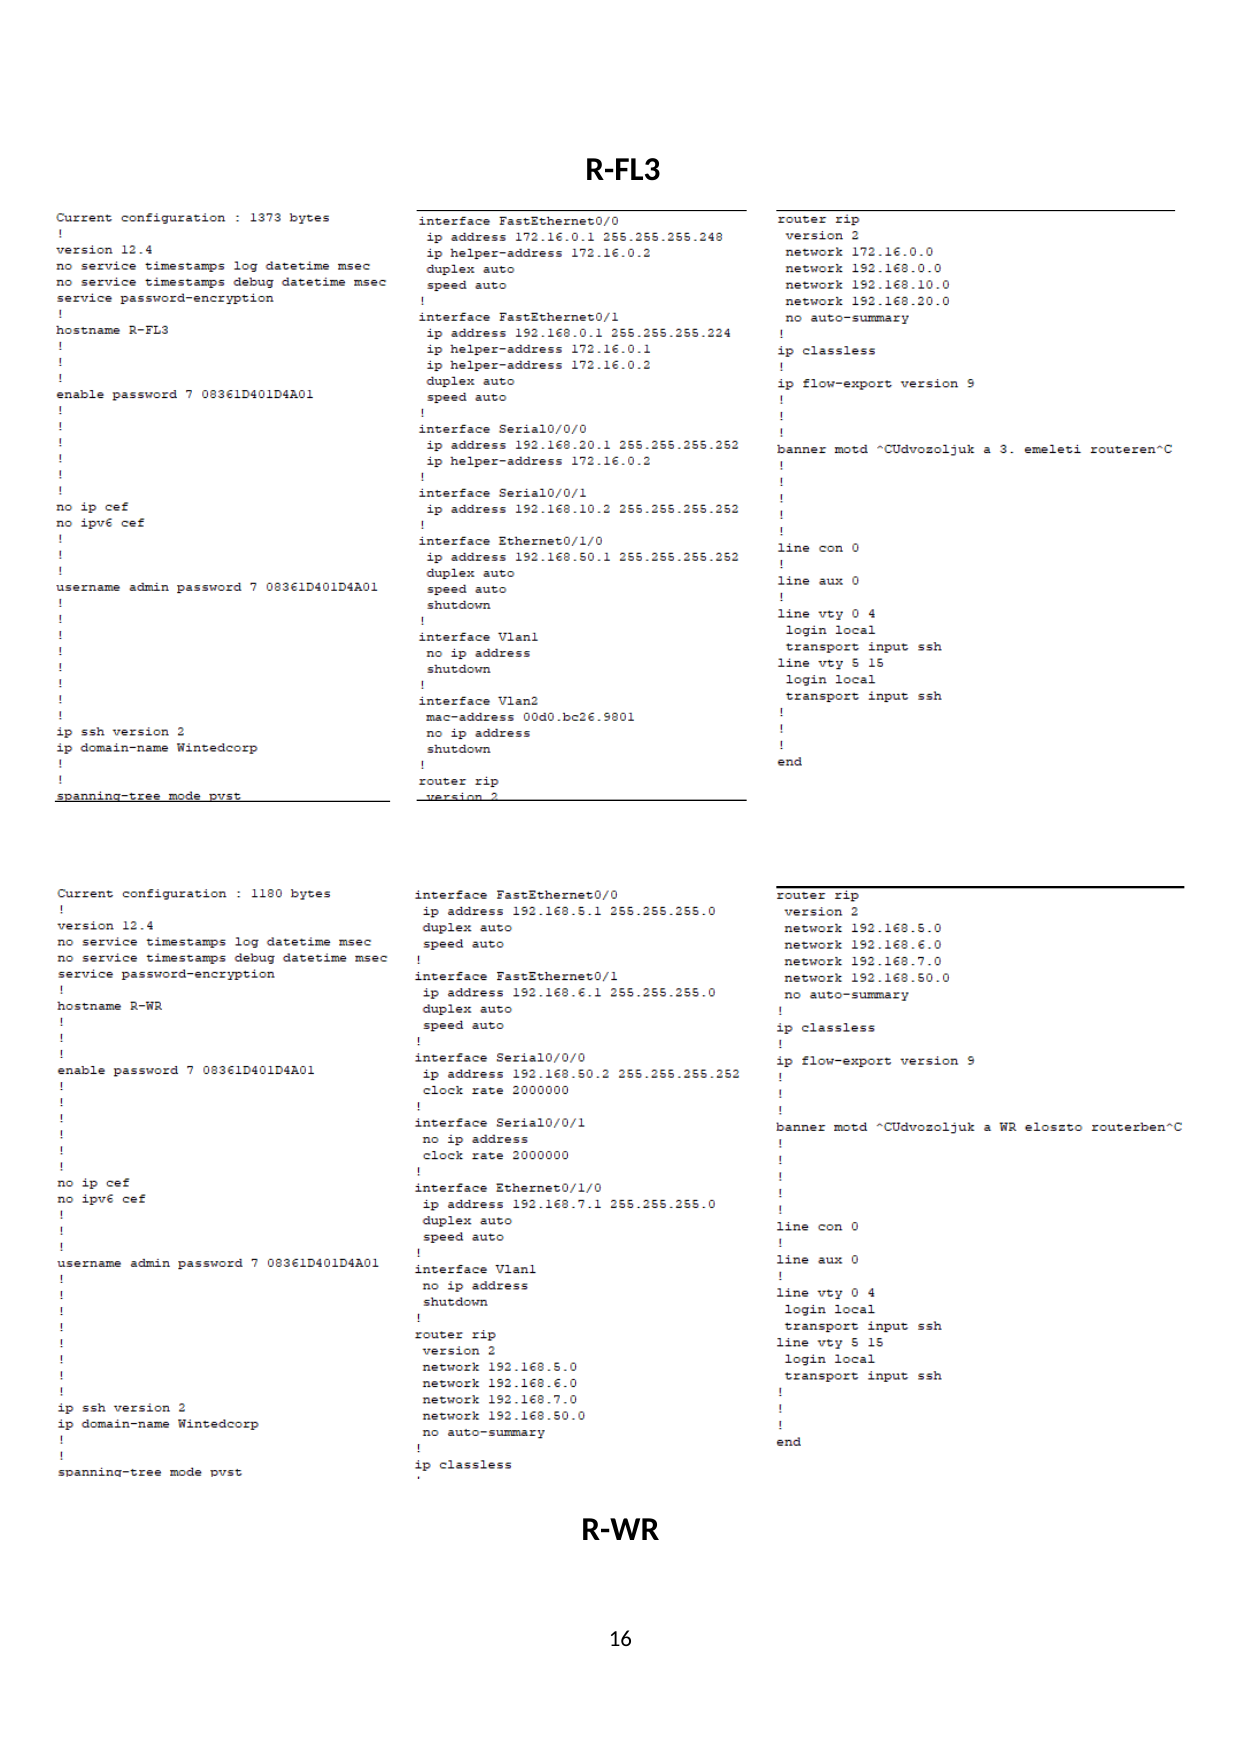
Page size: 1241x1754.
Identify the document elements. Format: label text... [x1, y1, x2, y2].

picture [411, 886, 749, 1477]
text R-FL3 [148, 148, 1093, 188]
picture [54, 887, 391, 1477]
picture [775, 210, 1175, 798]
picture [54, 210, 391, 802]
picture [415, 210, 747, 798]
picture [775, 886, 1184, 1477]
